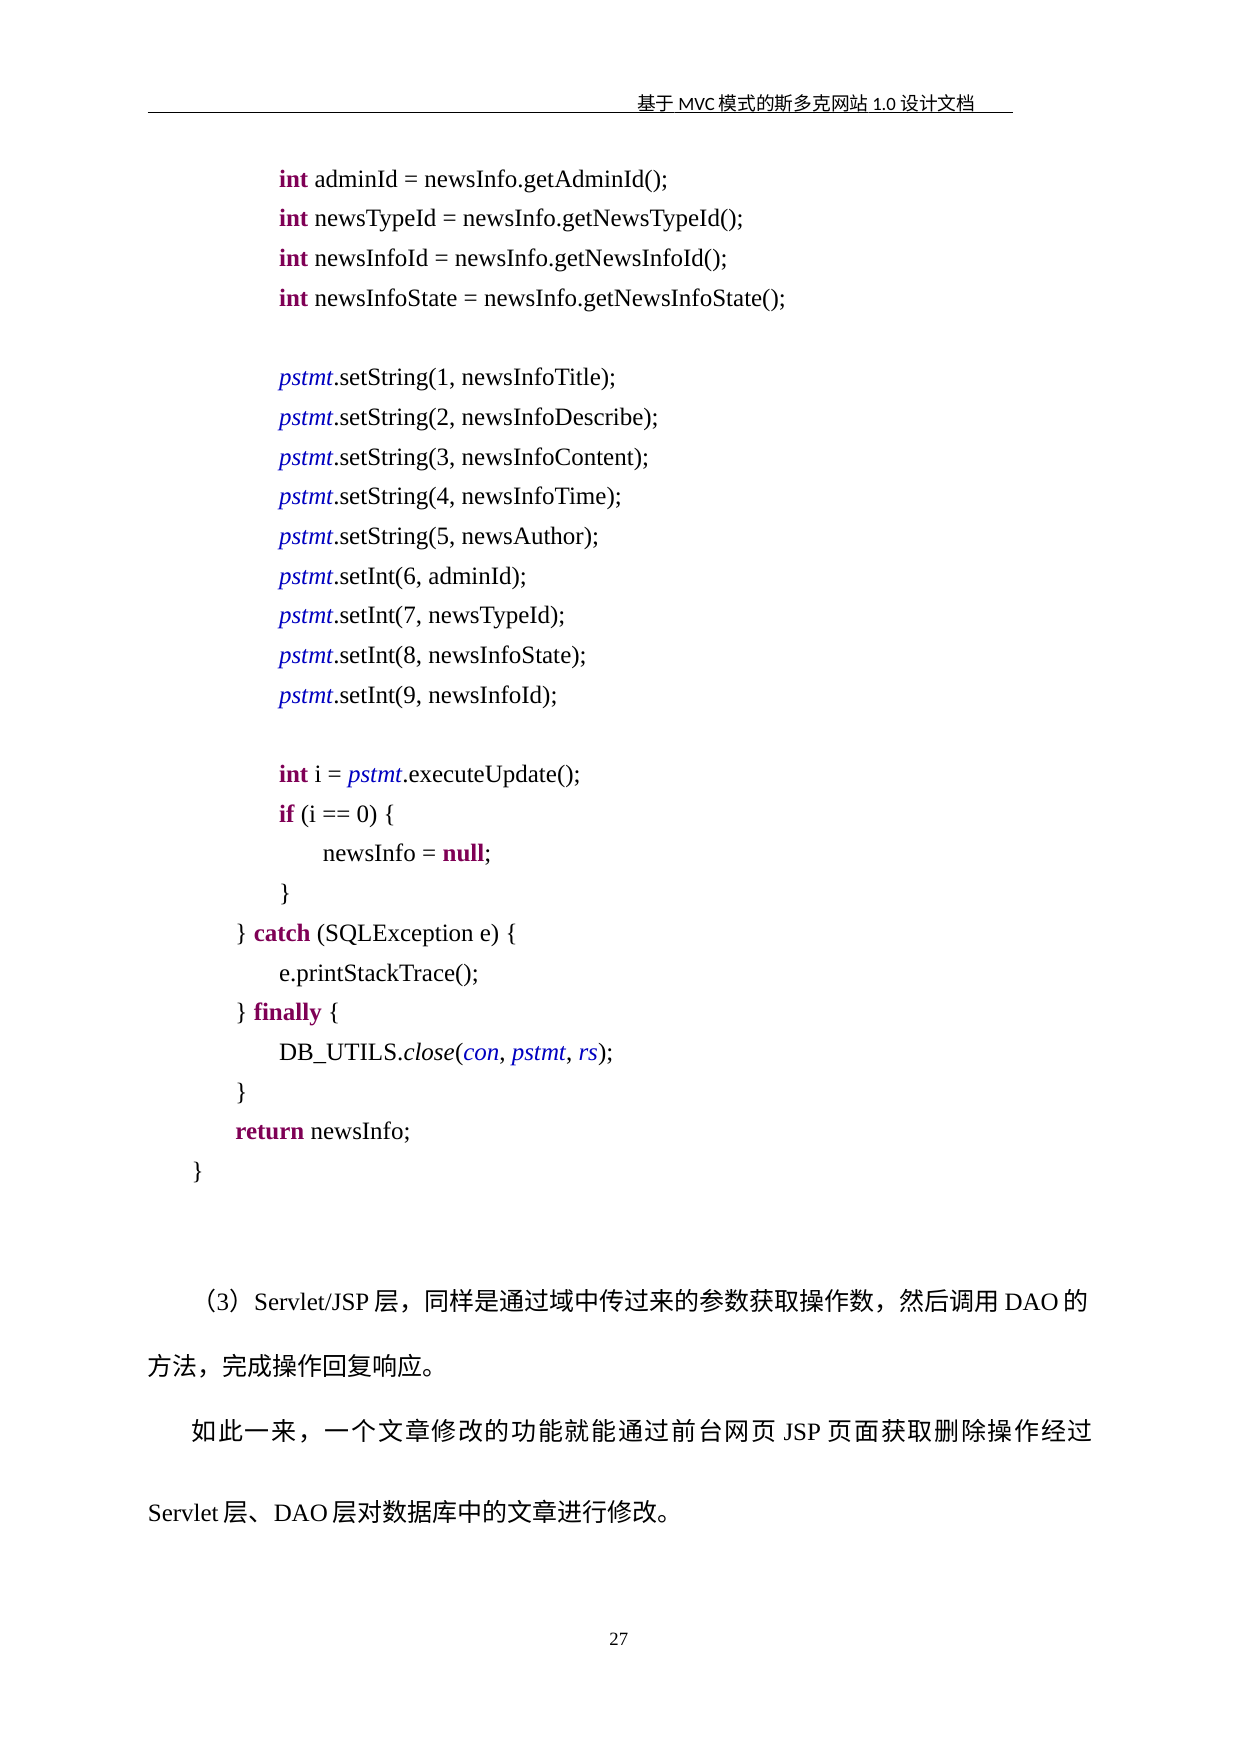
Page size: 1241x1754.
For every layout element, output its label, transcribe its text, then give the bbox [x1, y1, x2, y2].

text int newsInfoState = newsInfo.getNewsInfoState(); [148, 281, 1092, 313]
text if (i == 0) { [148, 797, 1092, 829]
text pstmt.setString(4, newsInfoTime); [148, 479, 1092, 512]
text int newsTypeId = newsInfo.getNewsTypeId(); [148, 202, 1092, 234]
text pstmt.setInt(8, newsInfoState); [148, 638, 1092, 671]
text pstmt.setString(1, newsInfoTitle); [148, 360, 1092, 393]
text e.printStackTrace(); [148, 956, 1092, 988]
text pstmt.setInt(7, newsTypeId); [148, 598, 1092, 631]
text newsInfo = null; [148, 837, 1092, 869]
text int adminId = newsInfo.getAdminId(); [148, 162, 1092, 194]
text pstmt.setInt(9, newsInfoId); [148, 678, 1092, 710]
text DB_UTILS.close(con, pstmt, rs); [148, 1035, 1092, 1068]
text int newsInfoId = newsInfo.getNewsInfoId(); [148, 241, 1092, 274]
text pstmt.setInt(6, adminId); [148, 559, 1092, 591]
text } [148, 1154, 1092, 1187]
text } catch (SQLException e) { [148, 916, 1092, 948]
text （3）Servlet/JSP层，同样是通过域中传过来的参数获取操作数，然后调用DAO的方法，完成操作回复响应。 [148, 1267, 1092, 1397]
text pstmt.setString(2, newsInfoDescribe); [148, 400, 1092, 433]
text } [148, 1075, 1092, 1107]
text 如此一来，一个文章修改的功能就能通过前台网页JSP页面获取删除操作经过Servlet层、DAO层对数据库中的文章进行修改。 [148, 1397, 1092, 1543]
text int i = pstmt.executeUpdate(); [148, 757, 1092, 790]
text } finally { [148, 995, 1092, 1028]
text pstmt.setString(3, newsInfoContent); [148, 440, 1092, 472]
text return newsInfo; [148, 1114, 1092, 1147]
text pstmt.setString(5, newsAuthor); [148, 519, 1092, 552]
text } [148, 876, 1092, 909]
